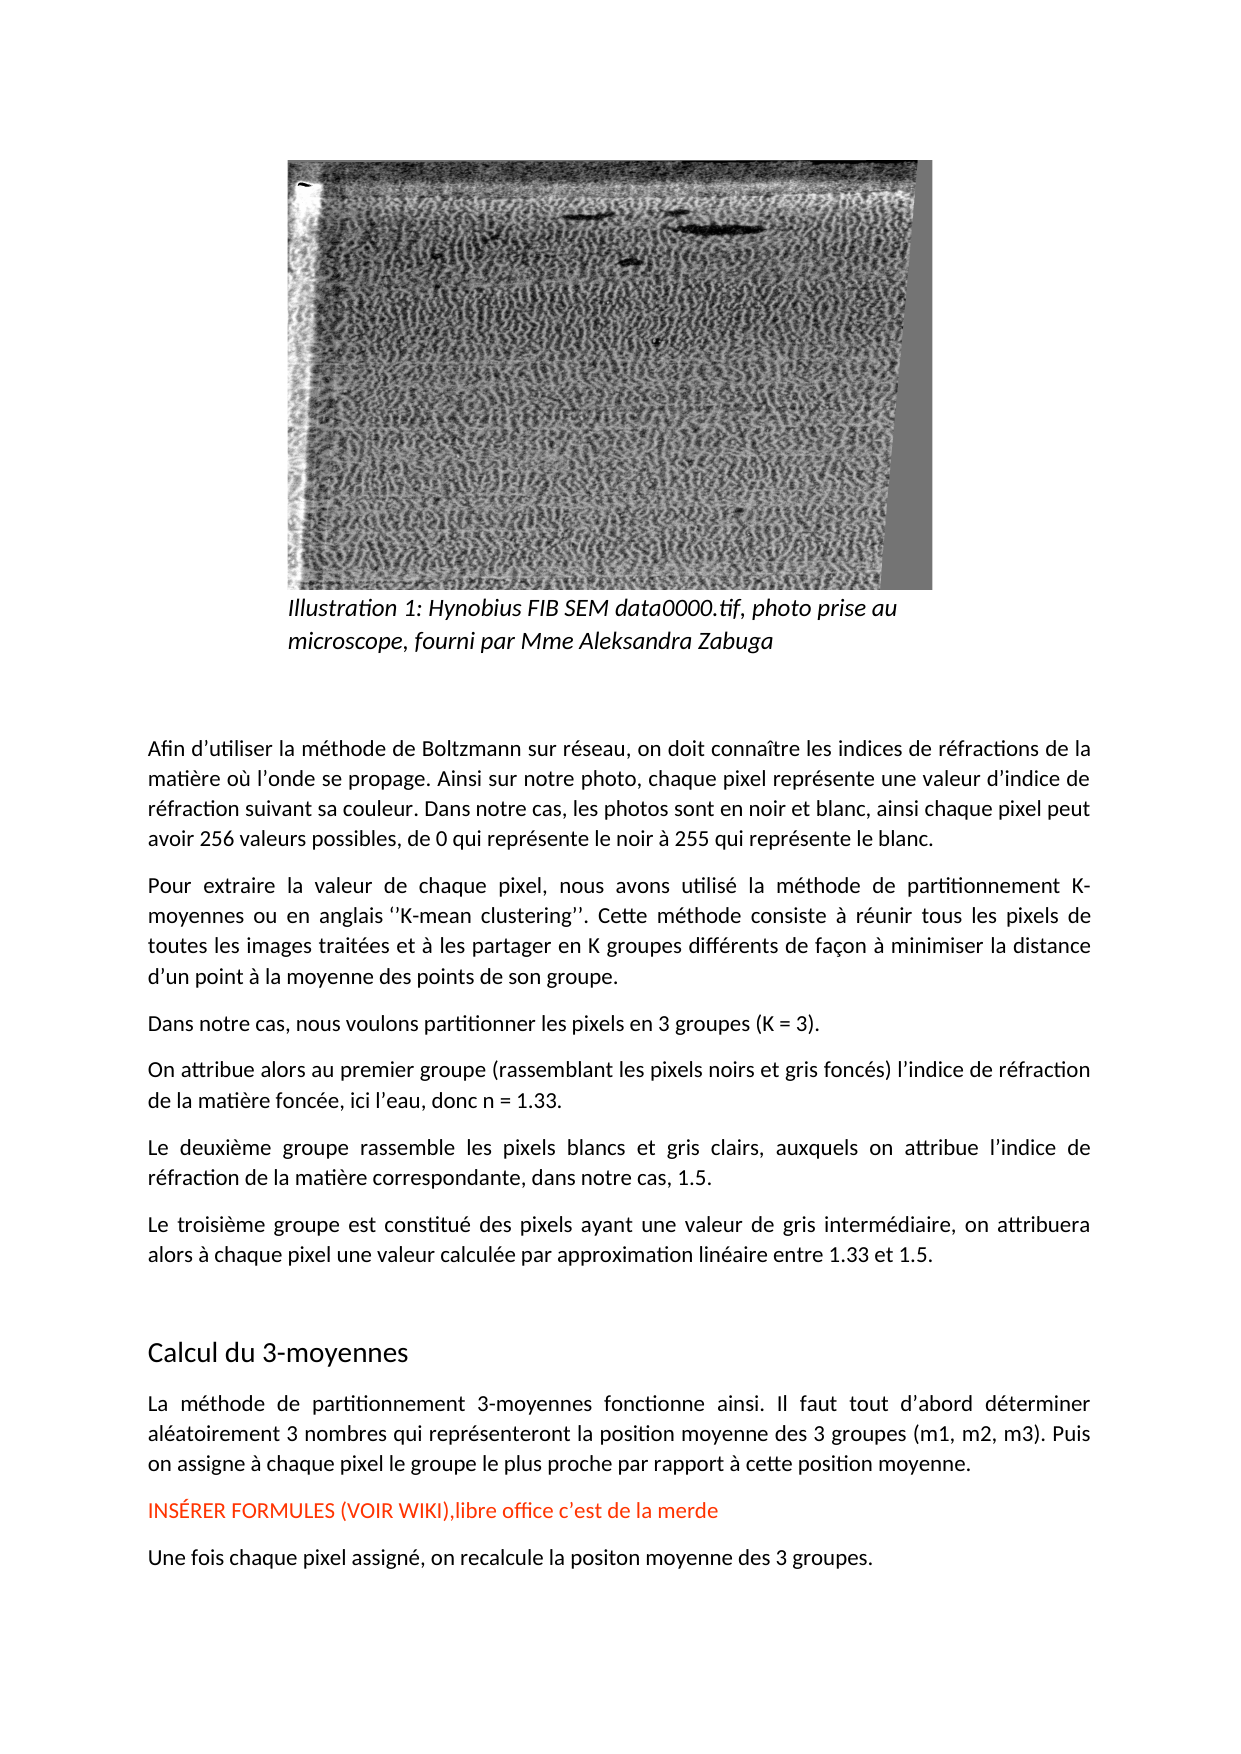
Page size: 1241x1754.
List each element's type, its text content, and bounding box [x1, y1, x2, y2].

text Dans notre cas, nous voulons partitionner les pixels en 3 groupes (K = 3). [148, 1009, 1093, 1037]
text Le deuxième groupe rassemble les pixels blancs et gris clairs, auxquels on attribue l’indice de réfraction de la matière correspondante, dans notre cas, 1.5. [148, 1133, 1093, 1191]
text Afin d’utiliser la méthode de Boltzmann sur réseau, on doit connaître les indices de réfractions de la matière où l’onde se propage. Ainsi sur notre photo, chaque pixel représente une valeur d’indice de réfraction suivant sa couleur. Dans notre cas, les photos sont en noir et blanc, ainsi chaque pixel peut avoir 256 valeurs possibles, de 0 qui représente le noir à 255 qui représente le blanc. [148, 734, 1093, 852]
text On attribue alors au premier groupe (rassemblant les pixels noirs et gris foncés) l’indice de réfraction de la matière foncée, ici l’eau, donc n = 1.33. [148, 1056, 1093, 1114]
text La méthode de partitionnement 3-moyennes fonctionne ainsi. Il faut tout d’abord déterminer aléatoirement 3 nombres qui représenteront la position moyenne des 3 groupes (m1, m2, m3). Puis on assigne à chaque pixel le groupe le plus proche par rapport à cette position moyenne. [148, 1389, 1093, 1477]
picture [287, 160, 933, 590]
text Une fois chaque pixel assigné, on recalcule la positon moyenne des 3 groupes. [148, 1543, 1093, 1571]
text Calcul du 3-moyennes [148, 1334, 1093, 1369]
text Pour extraire la valeur de chaque pixel, nous avons utilisé la méthode de partitionnement K-moyennes ou en anglais ‘’K-mean clustering’’. Cette méthode consiste à réunir tous les pixels de toutes les images traitées et à les partager en K groupes différents de façon à minimiser la distance d’un point à la moyenne des points de son groupe. [148, 871, 1093, 990]
text Le troisième groupe est constitué des pixels ayant une valeur de gris intermédiaire, on attribuera alors à chaque pixel une valeur calculée par approximation linéaire entre 1.33 et 1.5. [148, 1210, 1093, 1268]
text INSÉRER FORMULES (VOIR WIKI),libre office c’est de la merde [148, 1496, 1093, 1524]
